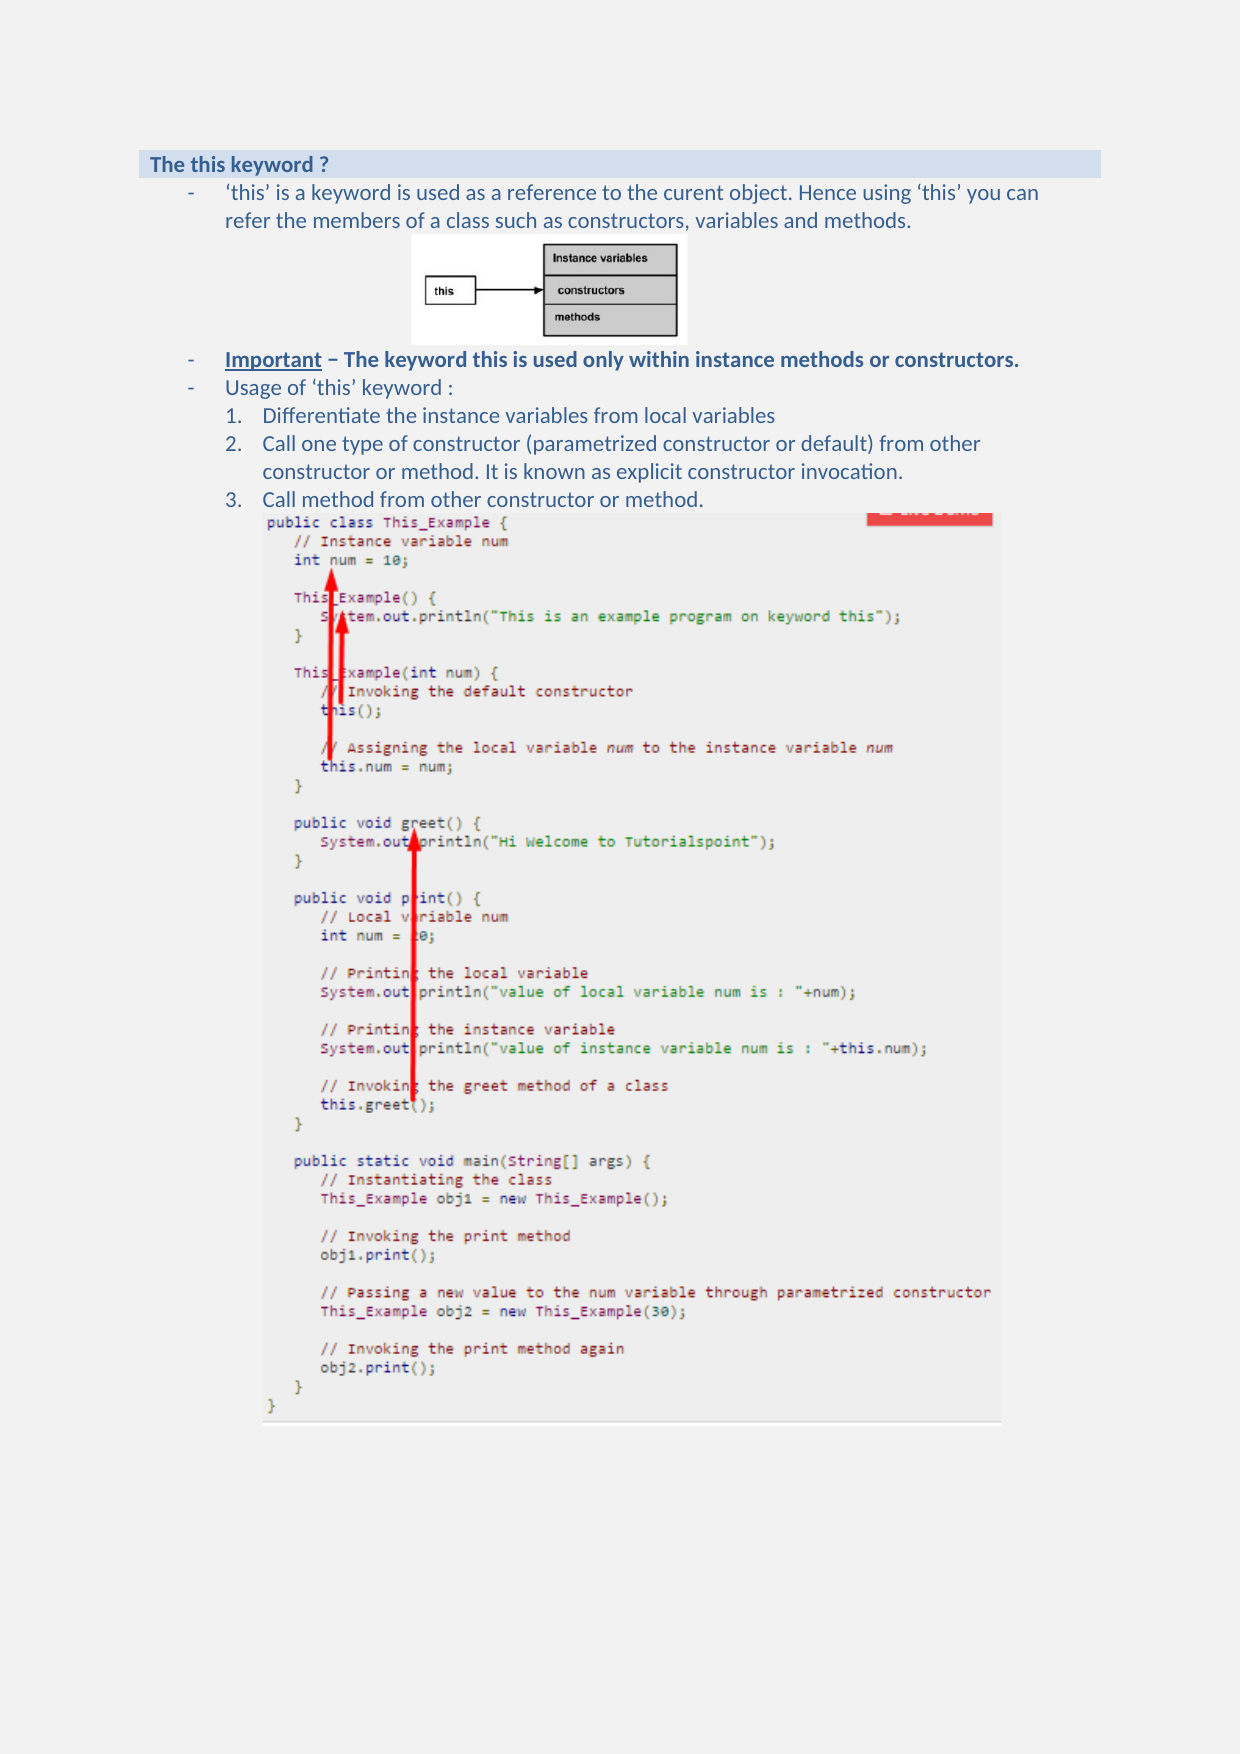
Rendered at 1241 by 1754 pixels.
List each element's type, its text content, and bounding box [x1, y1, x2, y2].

picture [262, 513, 1002, 1426]
table_cell The this keyword ? [139, 150, 1101, 178]
picture [411, 234, 688, 345]
